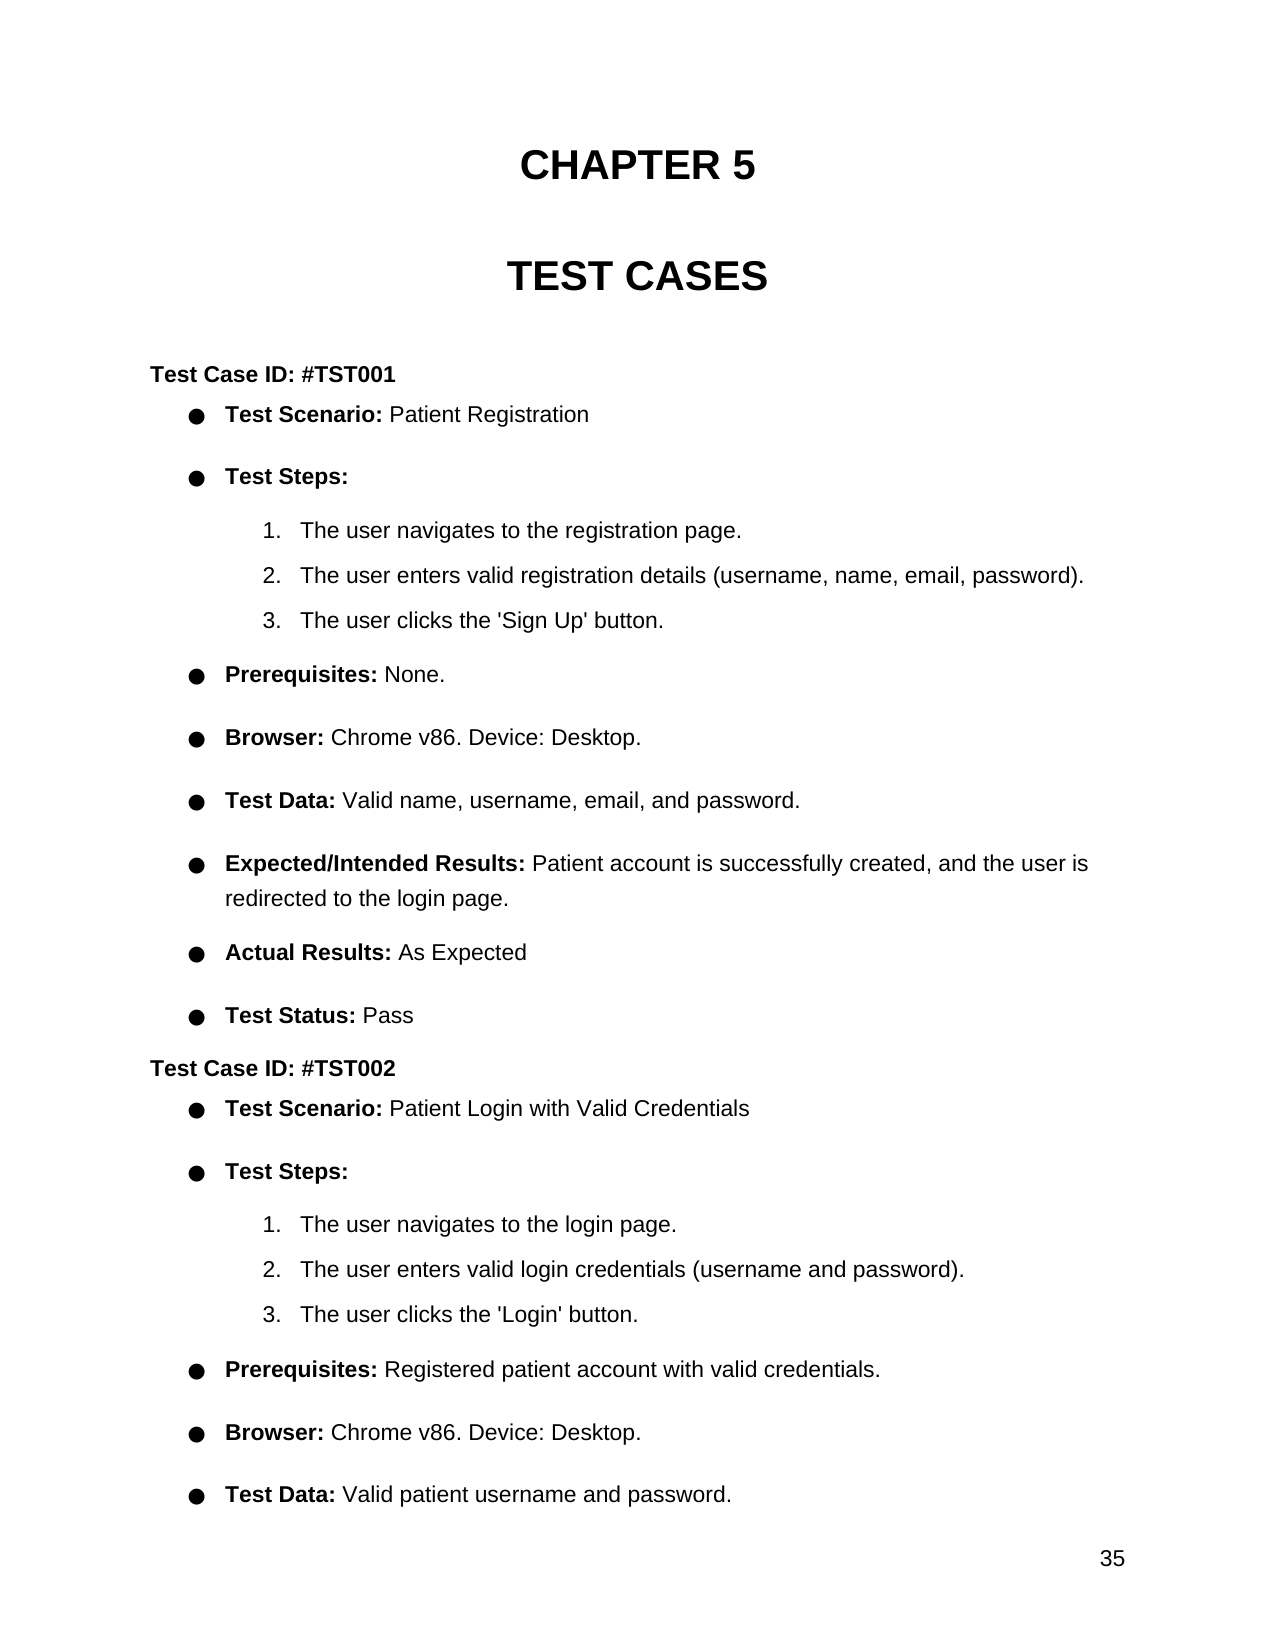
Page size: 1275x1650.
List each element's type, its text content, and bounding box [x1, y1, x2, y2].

list Test Status: Pass [187, 993, 1125, 1035]
list Prerequisites: None. [187, 652, 1125, 695]
list The user clicks the 'Login' button. [262, 1301, 1125, 1328]
list Test Data: Valid name, username, email, and password. [187, 777, 1125, 820]
list The user navigates to the registration page. [262, 517, 1125, 543]
list Test Scenario: Patient Registration [187, 391, 1125, 434]
text TEST CASES [150, 251, 1125, 299]
list Test Data: Valid patient username and password. [187, 1472, 1125, 1514]
list Browser: Chrome v86. Device: Desktop. [187, 1409, 1125, 1452]
list The user enters valid login credentials (username and password). [262, 1256, 1125, 1282]
list Expected/Intended Results: Patient account is successfully created, and the user is redirected to the login page. [187, 840, 1125, 911]
list Test Scenario: Patient Login with Valid Credentials [187, 1086, 1125, 1128]
list Test Steps: [187, 454, 1125, 497]
text CHAPTER 5 [150, 141, 1125, 188]
list The user clicks the 'Sign Up' button. [262, 607, 1125, 633]
list The user navigates to the login page. [262, 1211, 1125, 1237]
list Browser: Chrome v86. Device: Desktop. [187, 715, 1125, 757]
text Test Case ID: #TST002 [150, 1055, 1125, 1082]
text Test Case ID: #TST001 [150, 361, 1125, 387]
list Prerequisites: Registered patient account with valid credentials. [187, 1346, 1125, 1389]
list Actual Results: As Expected [187, 930, 1125, 973]
list The user enters valid registration details (username, name, email, password). [262, 562, 1125, 588]
list Test Steps: [187, 1148, 1125, 1191]
